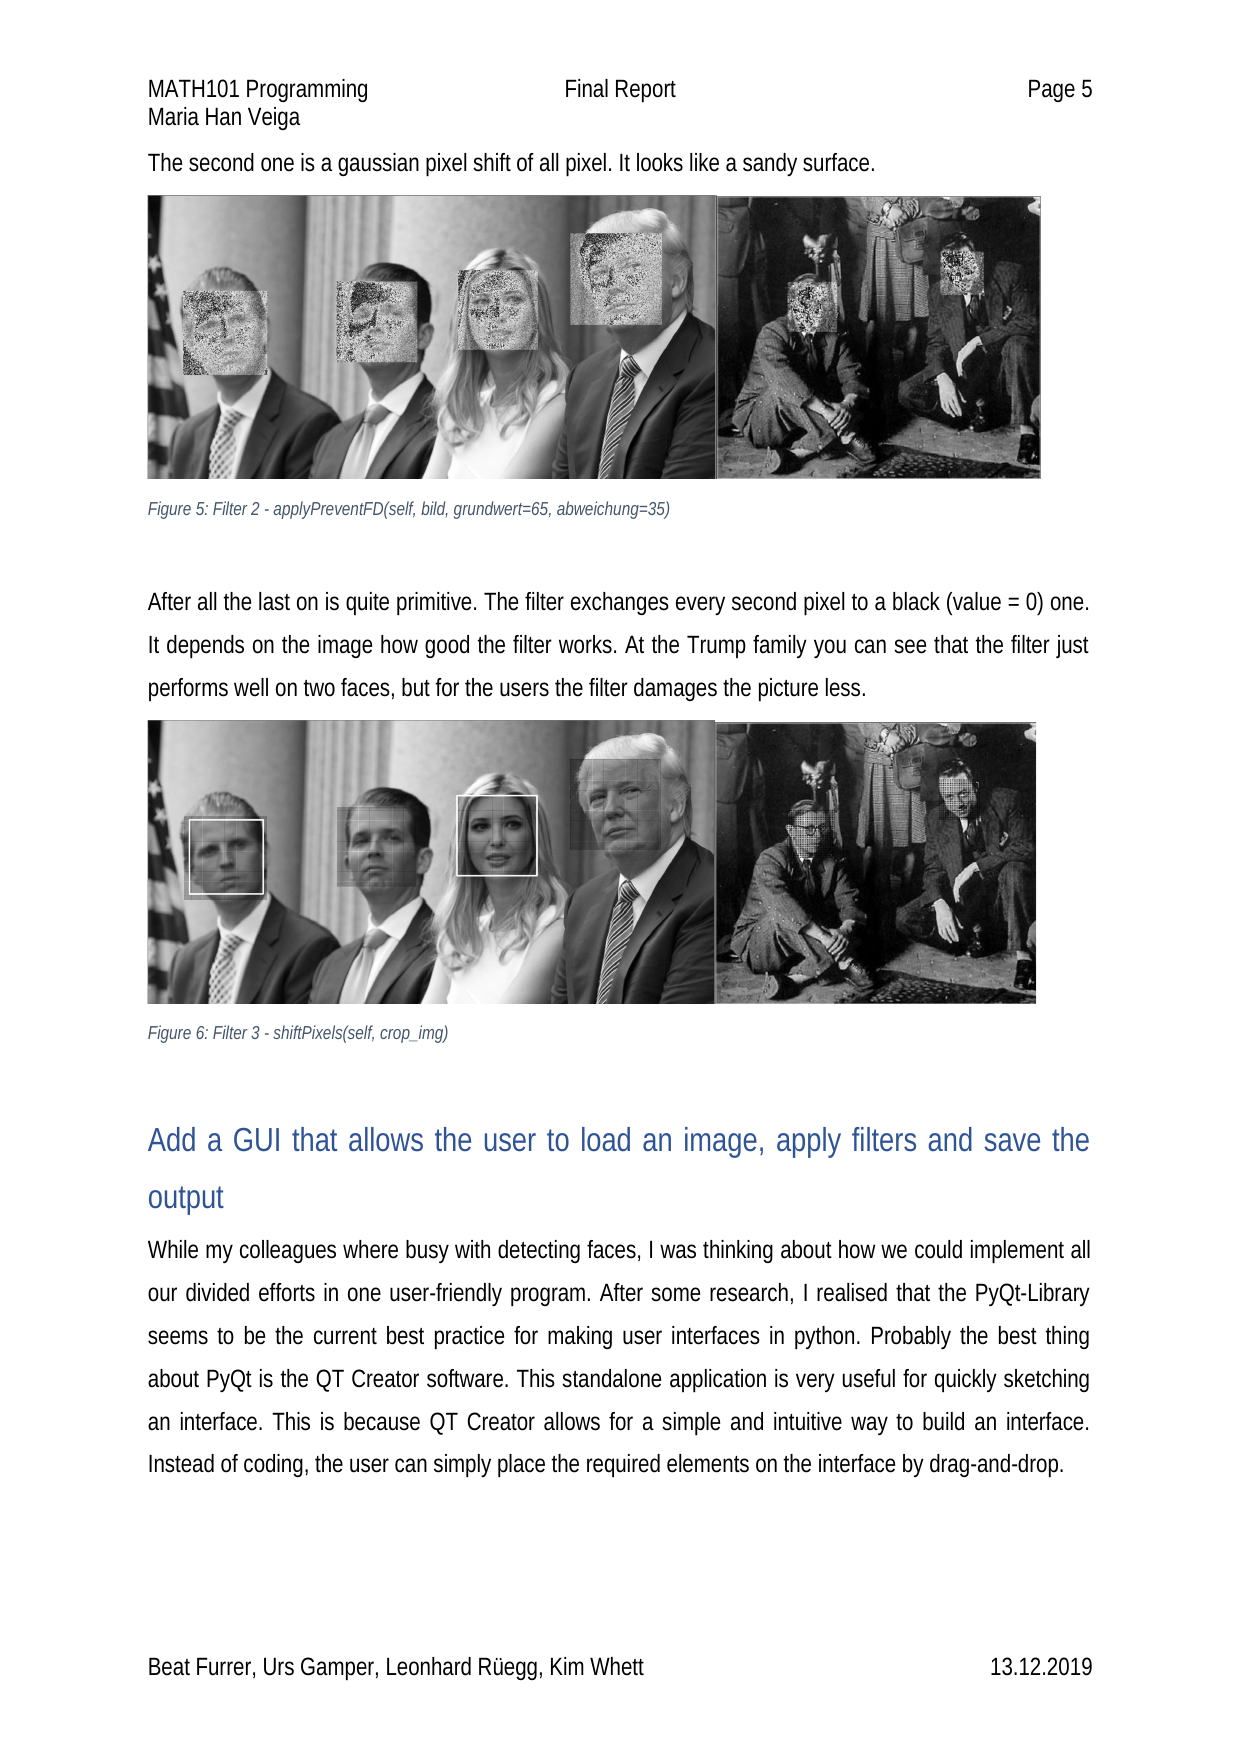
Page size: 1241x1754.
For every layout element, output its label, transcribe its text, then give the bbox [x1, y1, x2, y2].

picture [147, 720, 1037, 1004]
text Figure 6: Filter 3 - shiftPixels(self, crop_img) [148, 1022, 1093, 1043]
picture [147, 195, 1041, 479]
text After all the last on is quite primitive. The filter exchanges every second pixel to a black (value = 0) one. It depends on the image how good the filter works. At the Trump family you can see that the filter just performs well on two faces, but for the users the filter damages the picture less. [148, 587, 1093, 702]
text Figure 5: Filter 2 - applyPreventFD(self, bild, grundwert=65, abweichung=35) [148, 498, 1093, 519]
text The second one is a gaussian pixel shift of all pixel. It looks like a sandy surface. [148, 148, 1093, 176]
text While my colleagues where busy with detecting faces, I was thinking about how we could implement all our divided efforts in one user-friendly program. After some research, I realised that the PyQt-Library seems to be the current best practice for making user interfaces in python. Probably the best thing about PyQt is the QT Creator software. This standalone application is very useful for quickly sketching an interface. This is because QT Creator allows for a simple and intuitive way to build an interface. Instead of coding, the user can simply place the required elements on the interface by drag-and-drop. [148, 1235, 1093, 1478]
subtitle Add a GUI that allows the user to load an image, apply filters and save the output [148, 1120, 1093, 1216]
